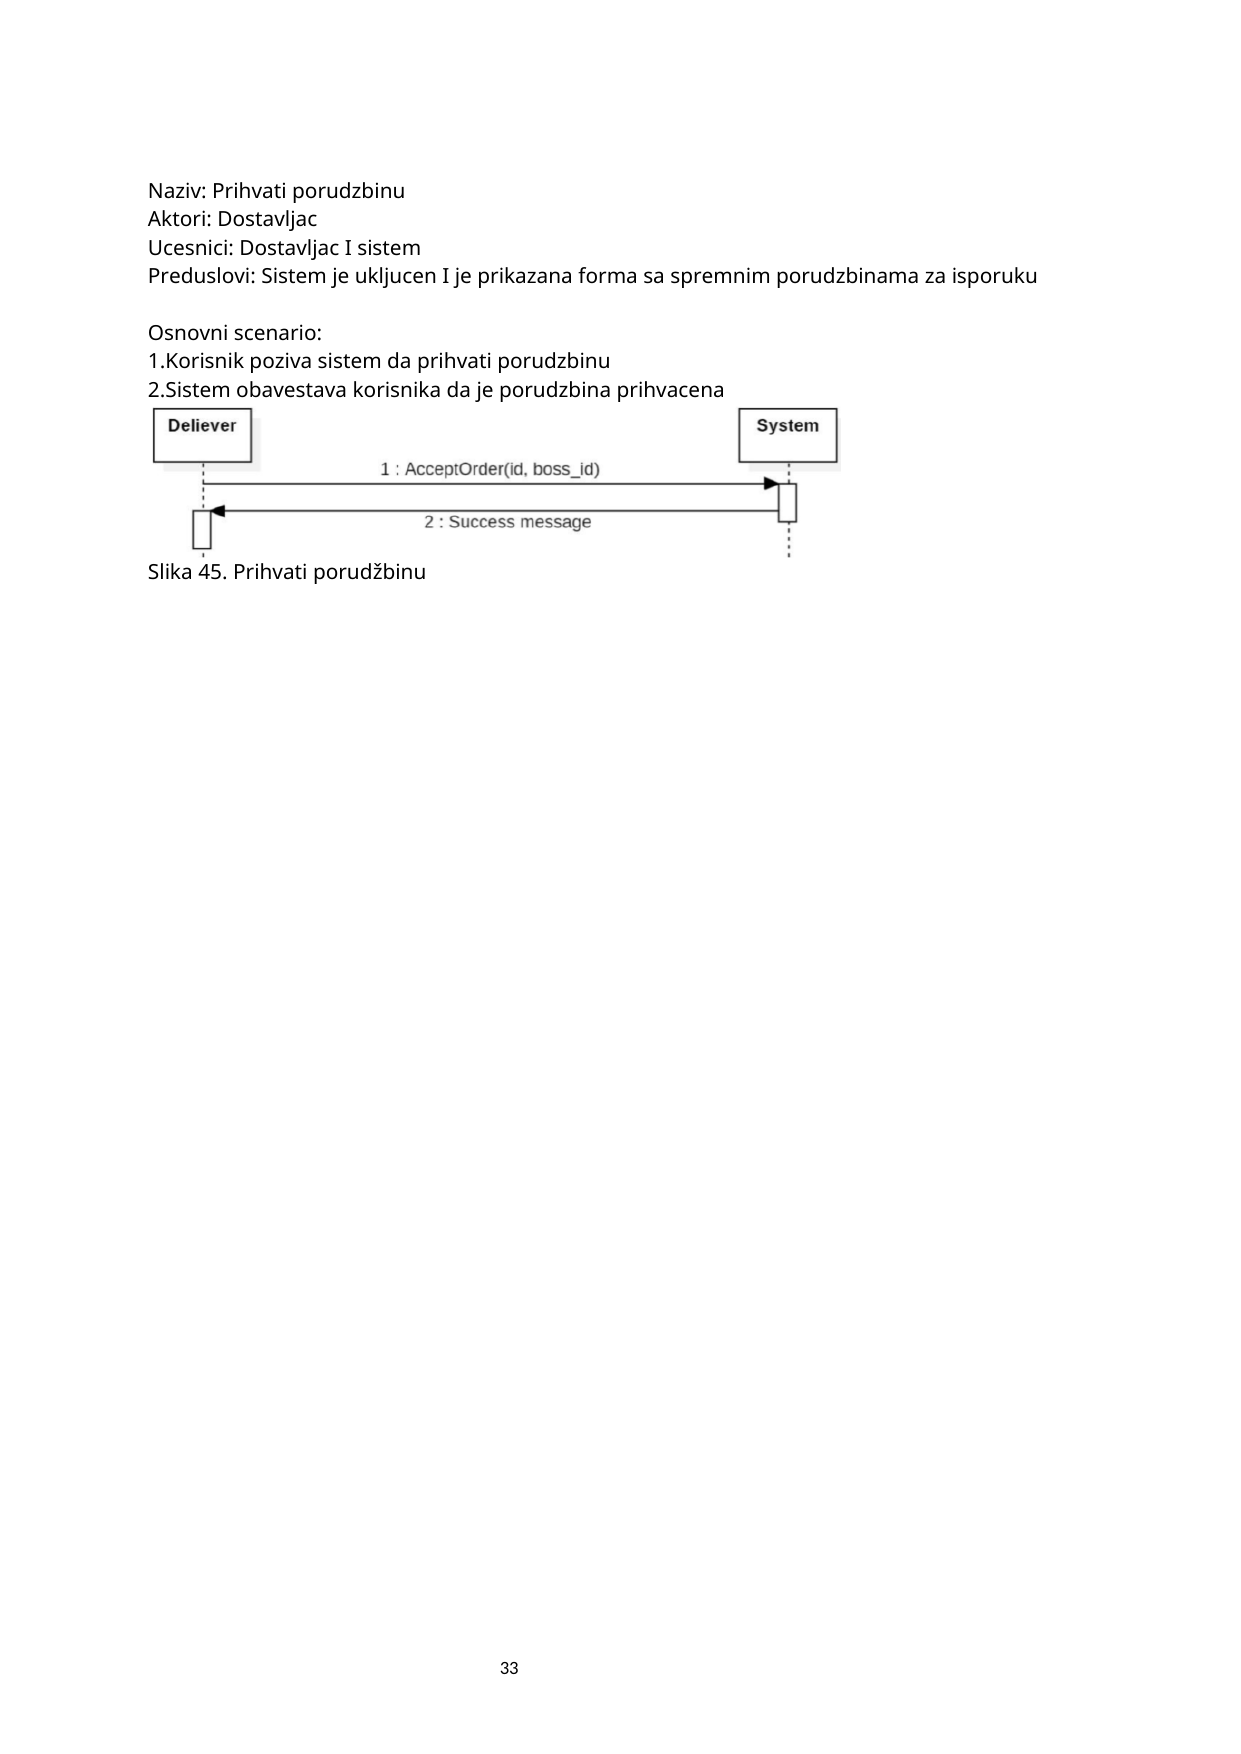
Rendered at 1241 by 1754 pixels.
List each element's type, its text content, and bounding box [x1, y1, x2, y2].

list 2.Sistem obavestava korisnika da je porudzbina prihvacena [148, 375, 1152, 403]
list 1.Korisnik poziva sistem da prihvati porudzbinu [148, 347, 1152, 375]
list Ucesnici: Dostavljac I sistem [148, 233, 1152, 261]
list Slika 45. Prihvati porudžbinu [148, 557, 1152, 586]
list Naziv: Prihvati porudzbinu [148, 176, 1152, 204]
list Aktori: Dostavljac [148, 204, 1152, 233]
list Preduslovi: Sistem je ukljucen I je prikazana forma sa spremnim porudzbinama za isporuku [148, 261, 1152, 290]
picture [147, 403, 841, 558]
list Osnovni scenario: [148, 318, 1152, 347]
